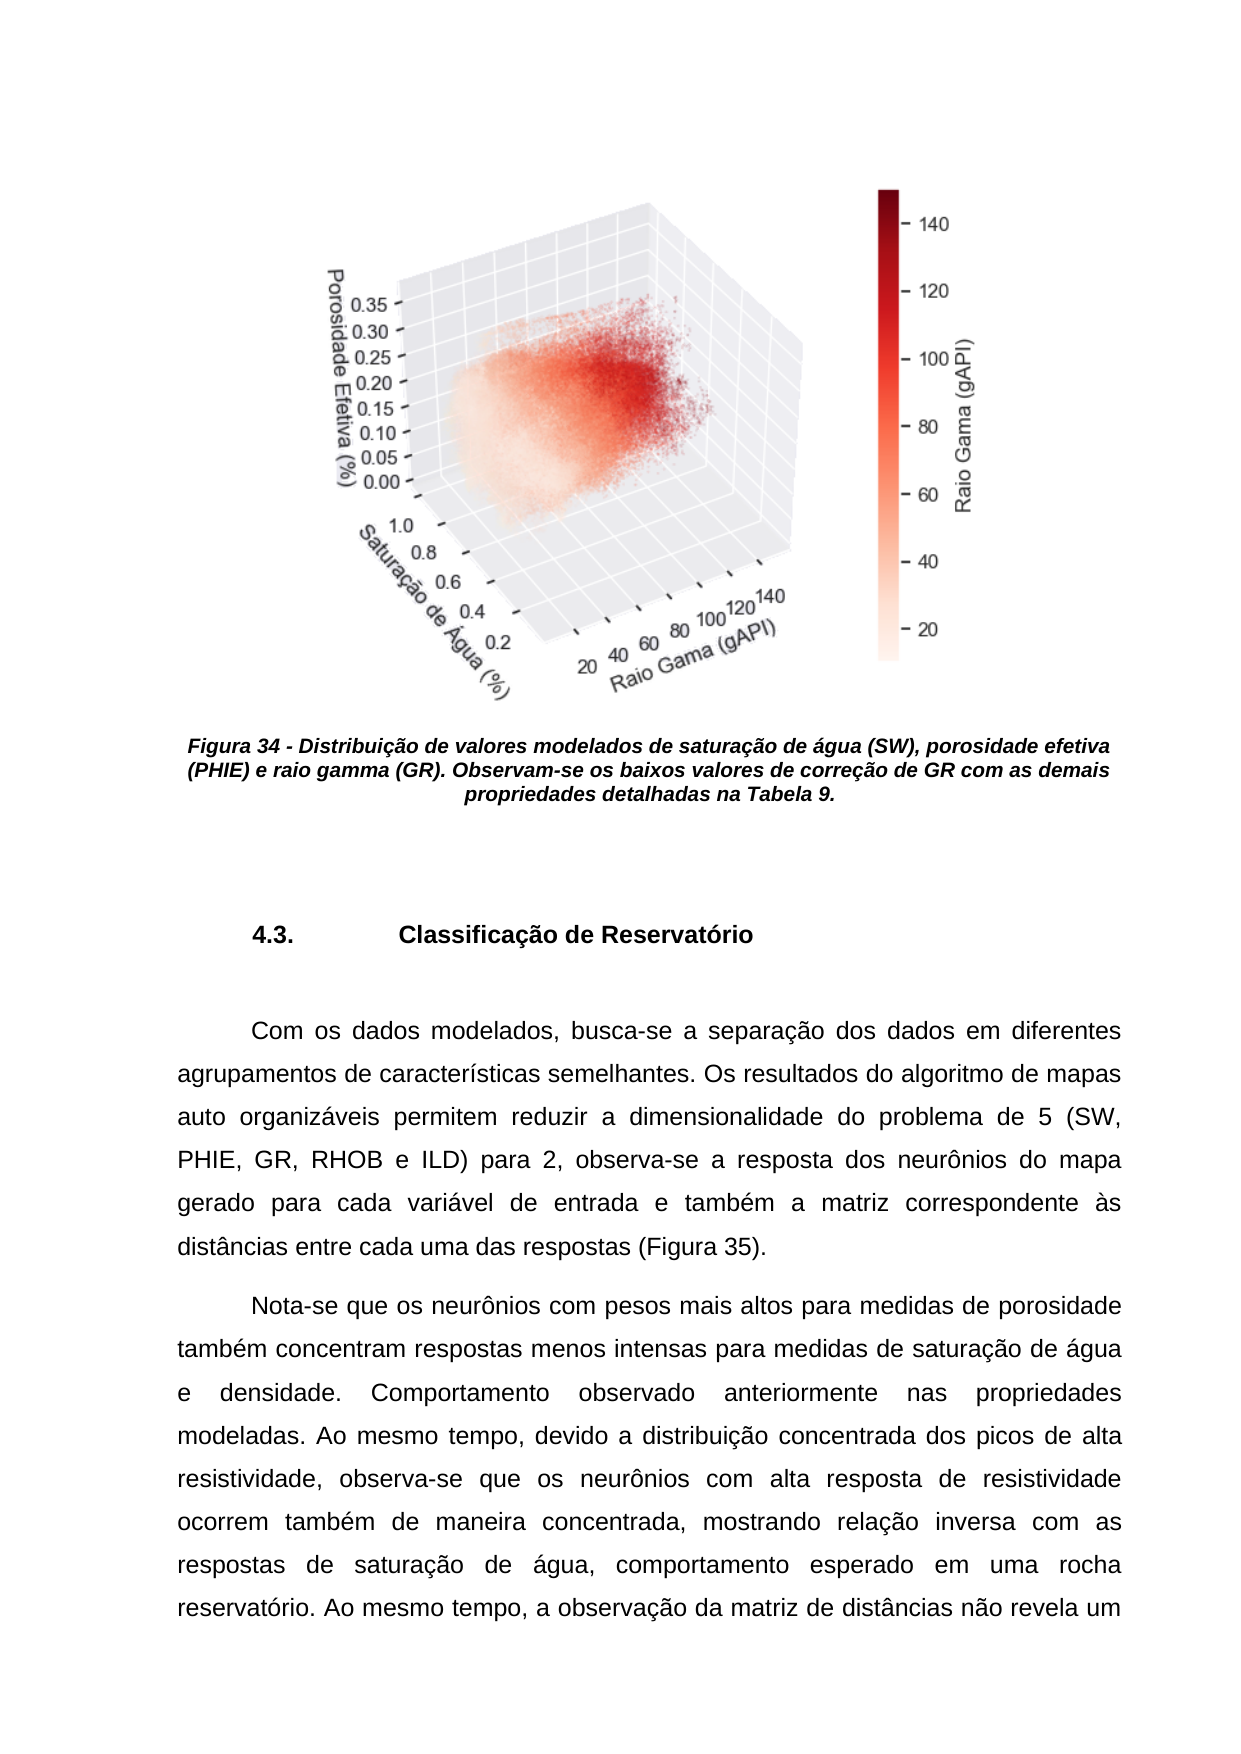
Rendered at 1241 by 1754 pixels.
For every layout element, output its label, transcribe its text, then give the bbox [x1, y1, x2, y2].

list Classificação de Reservatório [252, 921, 1123, 949]
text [177, 1291, 1123, 1622]
picture [315, 177, 986, 716]
text Com os dados modelados, busca-se a separação dos dados em diferentes agrupamentos de características semelhantes. Os resultados do algoritmo de mapas auto organizáveis permitem reduzir a dimensionalidade do problema de 5 (SW, PHIE, GR, RHOB e ILD) para 2, observa-se a resposta dos neurônios do mapa gerado para cada variável de entrada e também a matriz correspondente às distâncias entre cada uma das respostas (Figura 35). [177, 1016, 1123, 1260]
text Figura 34 - Distribuição de valores modelados de saturação de água (SW), porosidade efetiva (PHIE) e raio gamma (GR). Observam-se os baixos valores de correção de GR com as demais propriedades detalhadas na Tabela 9. [177, 734, 1123, 806]
